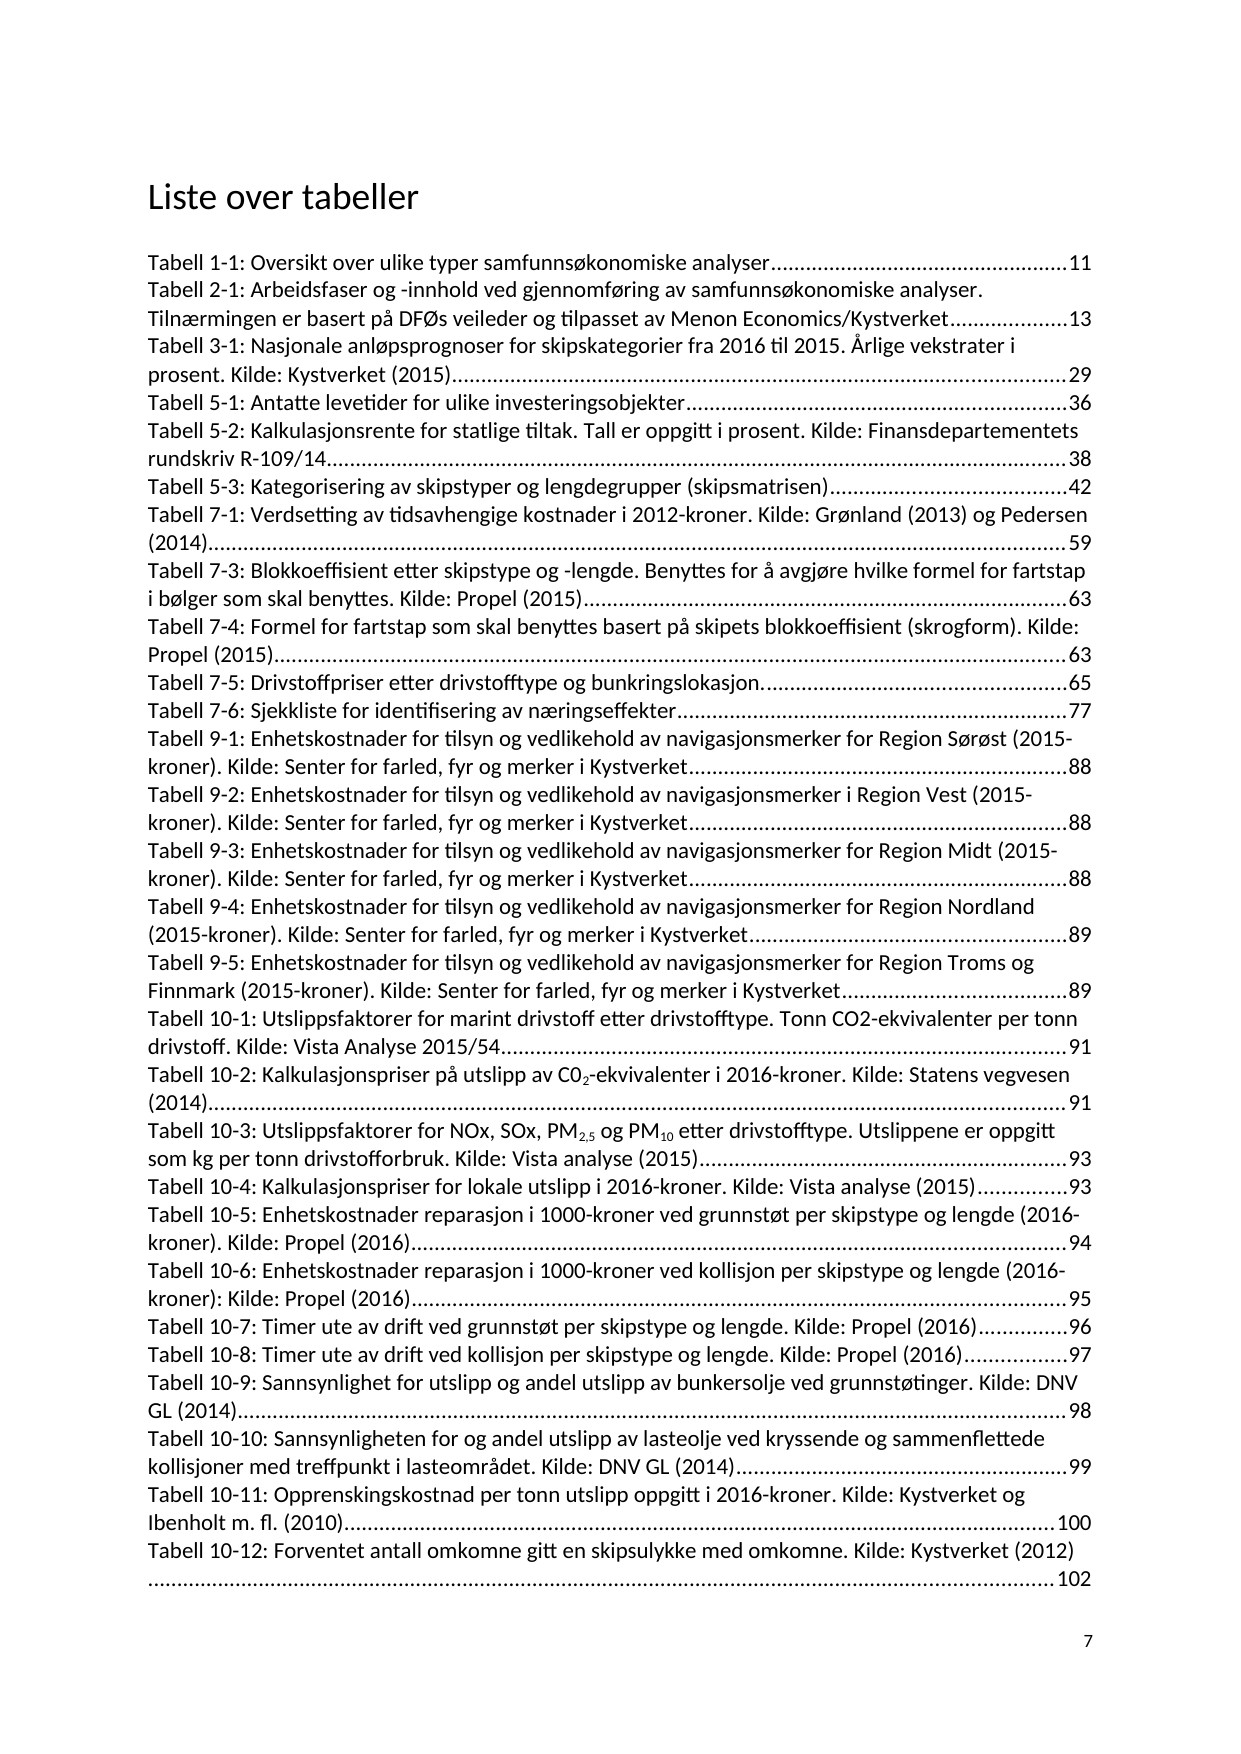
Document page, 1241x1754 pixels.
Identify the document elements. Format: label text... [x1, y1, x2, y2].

text Tabell 7-3: Blokkoeffisient etter skipstype og -lengde. Benyttes for å avgjøre hvilke formel for fartstap i bølger som skal benyttes. Kilde: Propel (2015) 63 [148, 556, 1093, 612]
text Tabell 10-7: Timer ute av drift ved grunnstøt per skipstype og lengde. Kilde: Propel (2016) 96 [148, 1312, 1093, 1340]
text Tabell 10-9: Sannsynlighet for utslipp og andel utslipp av bunkersolje ved grunnstøtinger. Kilde: DNV GL (2014) 98 [148, 1368, 1093, 1424]
text Tabell 7-5: Drivstoffpriser etter drivstofftype og bunkringslokasjon. 65 [148, 668, 1093, 696]
text Tabell 5-2: Kalkulasjonsrente for statlige tiltak. Tall er oppgitt i prosent. Kilde: Finansdepartementets rundskriv R-109/14 38 [148, 416, 1093, 472]
text Tabell 9-5: Enhetskostnader for tilsyn og vedlikehold av navigasjonsmerker for Region Troms og Finnmark (2015-kroner). Kilde: Senter for farled, fyr og merker i Kystverket 89 [148, 948, 1093, 1004]
text Tabell 9-1: Enhetskostnader for tilsyn og vedlikehold av navigasjonsmerker for Region Sørøst (2015-kroner). Kilde: Senter for farled, fyr og merker i Kystverket 88 [148, 724, 1093, 780]
text Tabell 7-1: Verdsetting av tidsavhengige kostnader i 2012-kroner. Kilde: Grønland (2013) og Pedersen (2014) 59 [148, 500, 1093, 556]
text Liste over tabeller [148, 173, 1093, 218]
text Tabell 7-4: Formel for fartstap som skal benyttes basert på skipets blokkoeffisient (skrogform). Kilde: Propel (2015) 63 [148, 612, 1093, 668]
text Tabell 10-8: Timer ute av drift ved kollisjon per skipstype og lengde. Kilde: Propel (2016) 97 [148, 1340, 1093, 1368]
text Tabell 9-3: Enhetskostnader for tilsyn og vedlikehold av navigasjonsmerker for Region Midt (2015-kroner). Kilde: Senter for farled, fyr og merker i Kystverket 88 [148, 836, 1093, 892]
text Tabell 5-3: Kategorisering av skipstyper og lengdegrupper (skipsmatrisen) 42 [148, 472, 1093, 500]
text Tabell 9-4: Enhetskostnader for tilsyn og vedlikehold av navigasjonsmerker for Region Nordland (2015-kroner). Kilde: Senter for farled, fyr og merker i Kystverket 89 [148, 892, 1093, 948]
text Tabell 9-2: Enhetskostnader for tilsyn og vedlikehold av navigasjonsmerker i Region Vest (2015-kroner). Kilde: Senter for farled, fyr og merker i Kystverket 88 [148, 780, 1093, 836]
text Tabell 10-3: Utslippsfaktorer for NOx, SOx, PM2,5 og PM10 etter drivstofftype. Utslippene er oppgitt som kg per tonn drivstofforbruk. Kilde: Vista analyse (2015) 93 [148, 1116, 1093, 1172]
text Tabell 3-1: Nasjonale anløpsprognoser for skipskategorier fra 2016 til 2015. Årlige vekstrater i prosent. Kilde: Kystverket (2015) 29 [148, 332, 1093, 388]
text Tabell 10-6: Enhetskostnader reparasjon i 1000-kroner ved kollisjon per skipstype og lengde (2016-kroner): Kilde: Propel (2016) 95 [148, 1256, 1093, 1312]
text Tabell 10-4: Kalkulasjonspriser for lokale utslipp i 2016-kroner. Kilde: Vista analyse (2015) 93 [148, 1172, 1093, 1200]
text Tabell 10-11: Opprenskingskostnad per tonn utslipp oppgitt i 2016-kroner. Kilde: Kystverket og Ibenholt m. fl. (2010) 100 [148, 1481, 1093, 1537]
text Tabell 10-5: Enhetskostnader reparasjon i 1000-kroner ved grunnstøt per skipstype og lengde (2016-kroner). Kilde: Propel (2016) 94 [148, 1200, 1093, 1256]
text Tabell 10-1: Utslippsfaktorer for marint drivstoff etter drivstofftype. Tonn CO2-ekvivalenter per tonn drivstoff. Kilde: Vista Analyse 2015/54 91 [148, 1004, 1093, 1060]
text Tabell 10-2: Kalkulasjonspriser på utslipp av C02-ekvivalenter i 2016-kroner. Kilde: Statens vegvesen (2014) 91 [148, 1060, 1093, 1116]
text Tabell 10-12: Forventet antall omkomne gitt en skipsulykke med omkomne. Kilde: Kystverket (2012) 102 [148, 1537, 1093, 1593]
text Tabell 2-1: Arbeidsfaser og -innhold ved gjennomføring av samfunnsøkonomiske analyser. Tilnærmingen er basert på DFØs veileder og tilpasset av Menon Economics/Kystverket 13 [148, 276, 1093, 332]
text Tabell 1-1: Oversikt over ulike typer samfunnsøkonomiske analyser 11 [148, 248, 1093, 276]
text Tabell 5-1: Antatte levetider for ulike investeringsobjekter 36 [148, 388, 1093, 416]
text Tabell 7-6: Sjekkliste for identifisering av næringseffekter 77 [148, 696, 1093, 724]
text Tabell 10-10: Sannsynligheten for og andel utslipp av lasteolje ved kryssende og sammenflettede kollisjoner med treffpunkt i lasteområdet. Kilde: DNV GL (2014) 99 [148, 1424, 1093, 1481]
